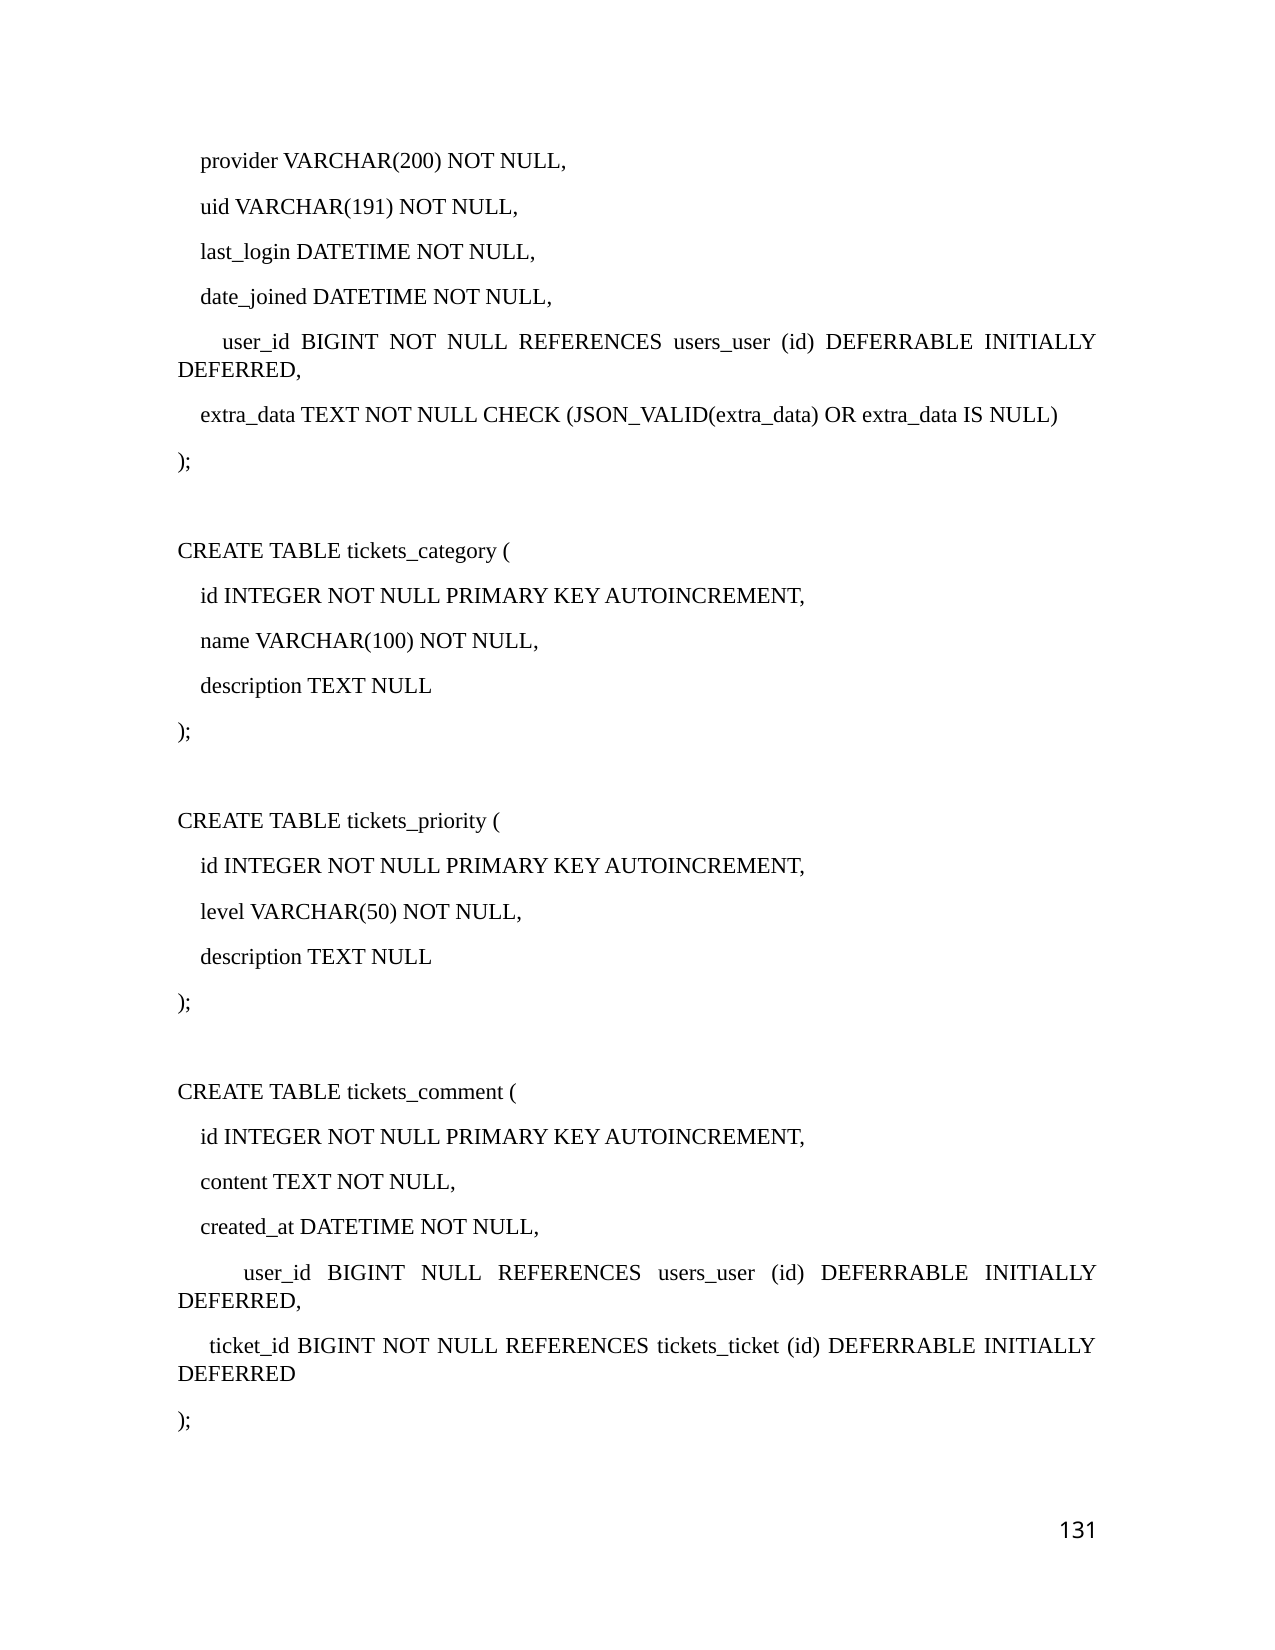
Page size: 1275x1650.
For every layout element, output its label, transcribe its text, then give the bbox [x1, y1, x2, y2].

text last_login DATETIME NOT NULL, [177, 238, 1098, 264]
text ); [177, 988, 1098, 1014]
text name VARCHAR(100) NOT NULL, [177, 627, 1098, 653]
text content TEXT NOT NULL, [177, 1168, 1098, 1195]
text ); [177, 447, 1098, 473]
text user_id BIGINT NOT NULL REFERENCES users_user (id) DEFERRABLE INITIALLY DEFERRED, [177, 328, 1098, 383]
text CREATE TABLE tickets_category ( [177, 537, 1098, 563]
text created_at DATETIME NOT NULL, [177, 1213, 1098, 1240]
text id INTEGER NOT NULL PRIMARY KEY AUTOINCREMENT, [177, 582, 1098, 608]
text user_id BIGINT NULL REFERENCES users_user (id) DEFERRABLE INITIALLY DEFERRED, [177, 1258, 1098, 1313]
text ); [177, 1406, 1098, 1432]
text CREATE TABLE tickets_comment ( [177, 1078, 1098, 1104]
text description TEXT NULL [177, 943, 1098, 969]
text description TEXT NULL [177, 672, 1098, 698]
text ); [177, 717, 1098, 744]
text ticket_id BIGINT NOT NULL REFERENCES tickets_ticket (id) DEFERRABLE INITIALLY DEFERRED [177, 1332, 1098, 1387]
text provider VARCHAR(200) NOT NULL, [177, 148, 1098, 174]
text extra_data TEXT NOT NULL CHECK (JSON_VALID(extra_data) OR extra_data IS NULL) [177, 402, 1098, 428]
text uid VARCHAR(191) NOT NULL, [177, 193, 1098, 219]
text id INTEGER NOT NULL PRIMARY KEY AUTOINCREMENT, [177, 853, 1098, 879]
text id INTEGER NOT NULL PRIMARY KEY AUTOINCREMENT, [177, 1123, 1098, 1149]
text level VARCHAR(50) NOT NULL, [177, 898, 1098, 924]
text CREATE TABLE tickets_priority ( [177, 807, 1098, 834]
text date_joined DATETIME NOT NULL, [177, 283, 1098, 309]
